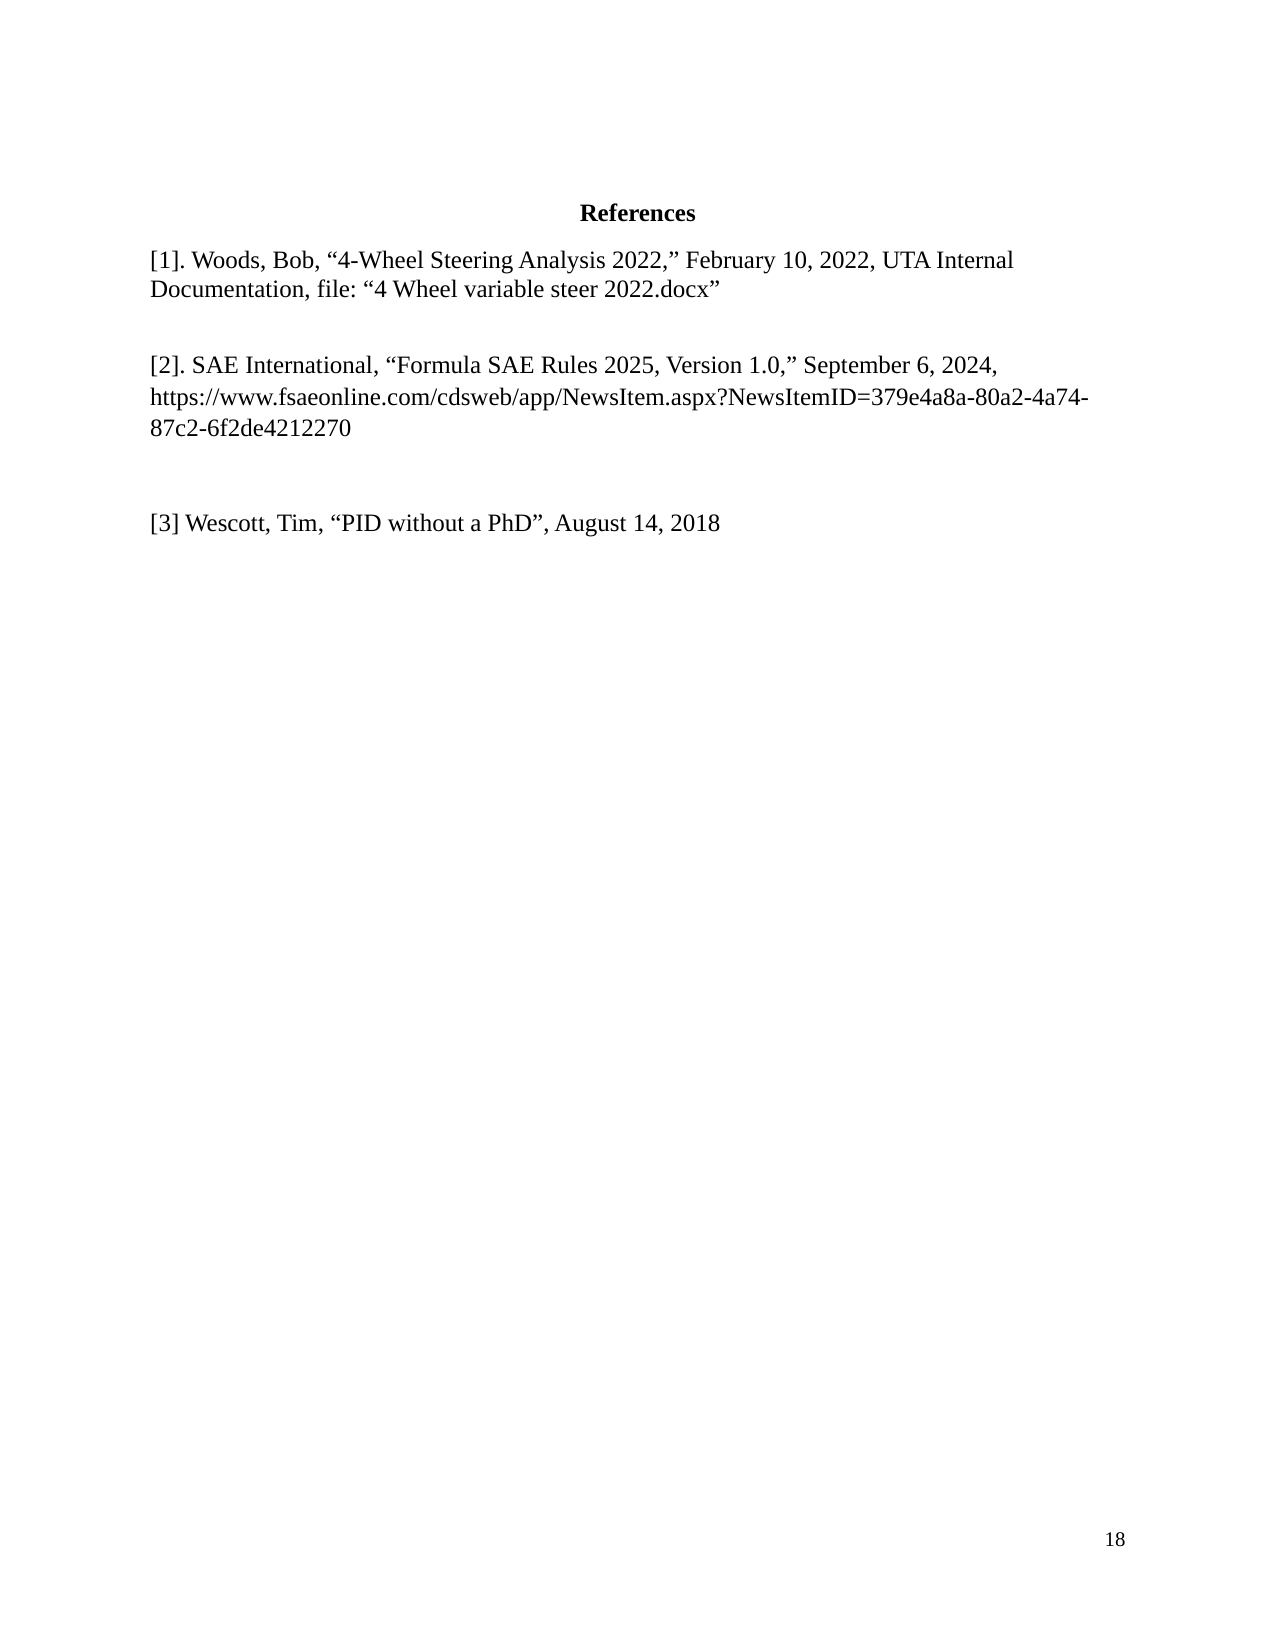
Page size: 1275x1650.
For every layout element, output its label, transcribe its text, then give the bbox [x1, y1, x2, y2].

text References [150, 198, 1125, 226]
text [3] Wescott, Tim, “PID without a PhD”, August 14, 2018 [150, 508, 1125, 537]
text [1]. Woods, Bob, “4-Wheel Steering Analysis 2022,” February 10, 2022, UTA Internal Documentation, file: “4 Wheel variable steer 2022.docx” [150, 245, 1125, 303]
text [2]. SAE International, “Formula SAE Rules 2025, Version 1.0,” September 6, 2024, https://www.fsaeonline.com/cdsweb/app/NewsItem.aspx?NewsItemID=379e4a8a-80a2-4a74-87c2-6f2de4212270 [150, 351, 1125, 441]
